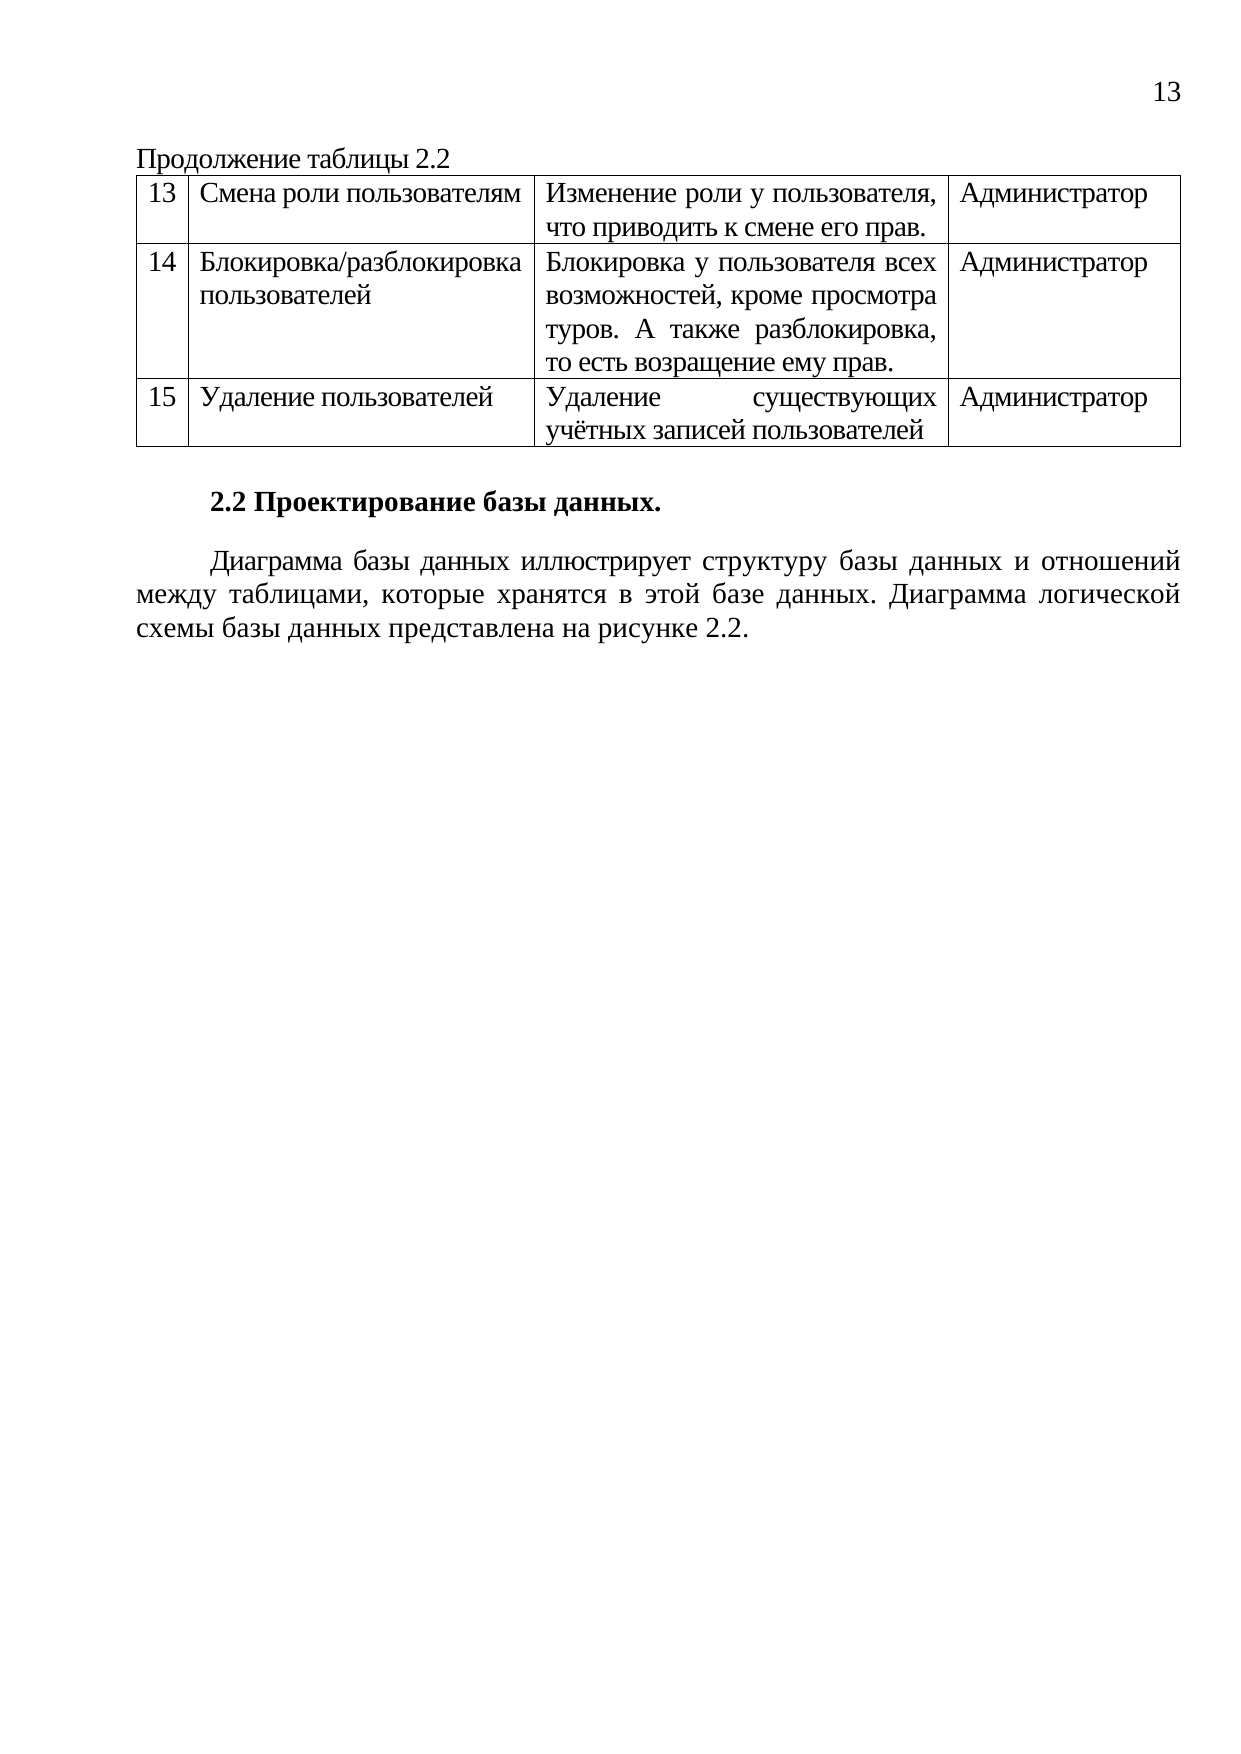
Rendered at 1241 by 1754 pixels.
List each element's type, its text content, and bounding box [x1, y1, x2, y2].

table_cell Администратор [949, 244, 1180, 378]
table_cell 15 [137, 379, 188, 446]
subtitle 2.2 Проектирование базы данных. [136, 484, 1181, 518]
table_cell Удаление пользователей [189, 379, 534, 446]
table_header 13 [137, 176, 188, 243]
text Продолжение таблицы 2.2 [136, 141, 1181, 174]
table_cell Блокировка у пользователя всех возможностей, кроме просмотра туров. А также разблокировка, то есть возращение ему прав. [535, 244, 948, 378]
text Диаграмма базы данных иллюстрирует структуру базы данных и отношений между таблицами, которые хранятся в этой базе данных. Диаграмма логической схемы базы данных представлена на рисунке 2.2. [136, 543, 1181, 644]
table_header Администратор [949, 176, 1180, 243]
table_cell Удаление существующих учётных записей пользователей [535, 379, 948, 446]
table_header Изменение роли у пользователя, что приводить к смене его прав. [535, 176, 948, 243]
table_cell Администратор [949, 379, 1180, 446]
table_header Смена роли пользователям [189, 176, 534, 243]
table_cell 14 [137, 244, 188, 378]
table_cell Блокировка/разблокировка пользователей [189, 244, 534, 378]
